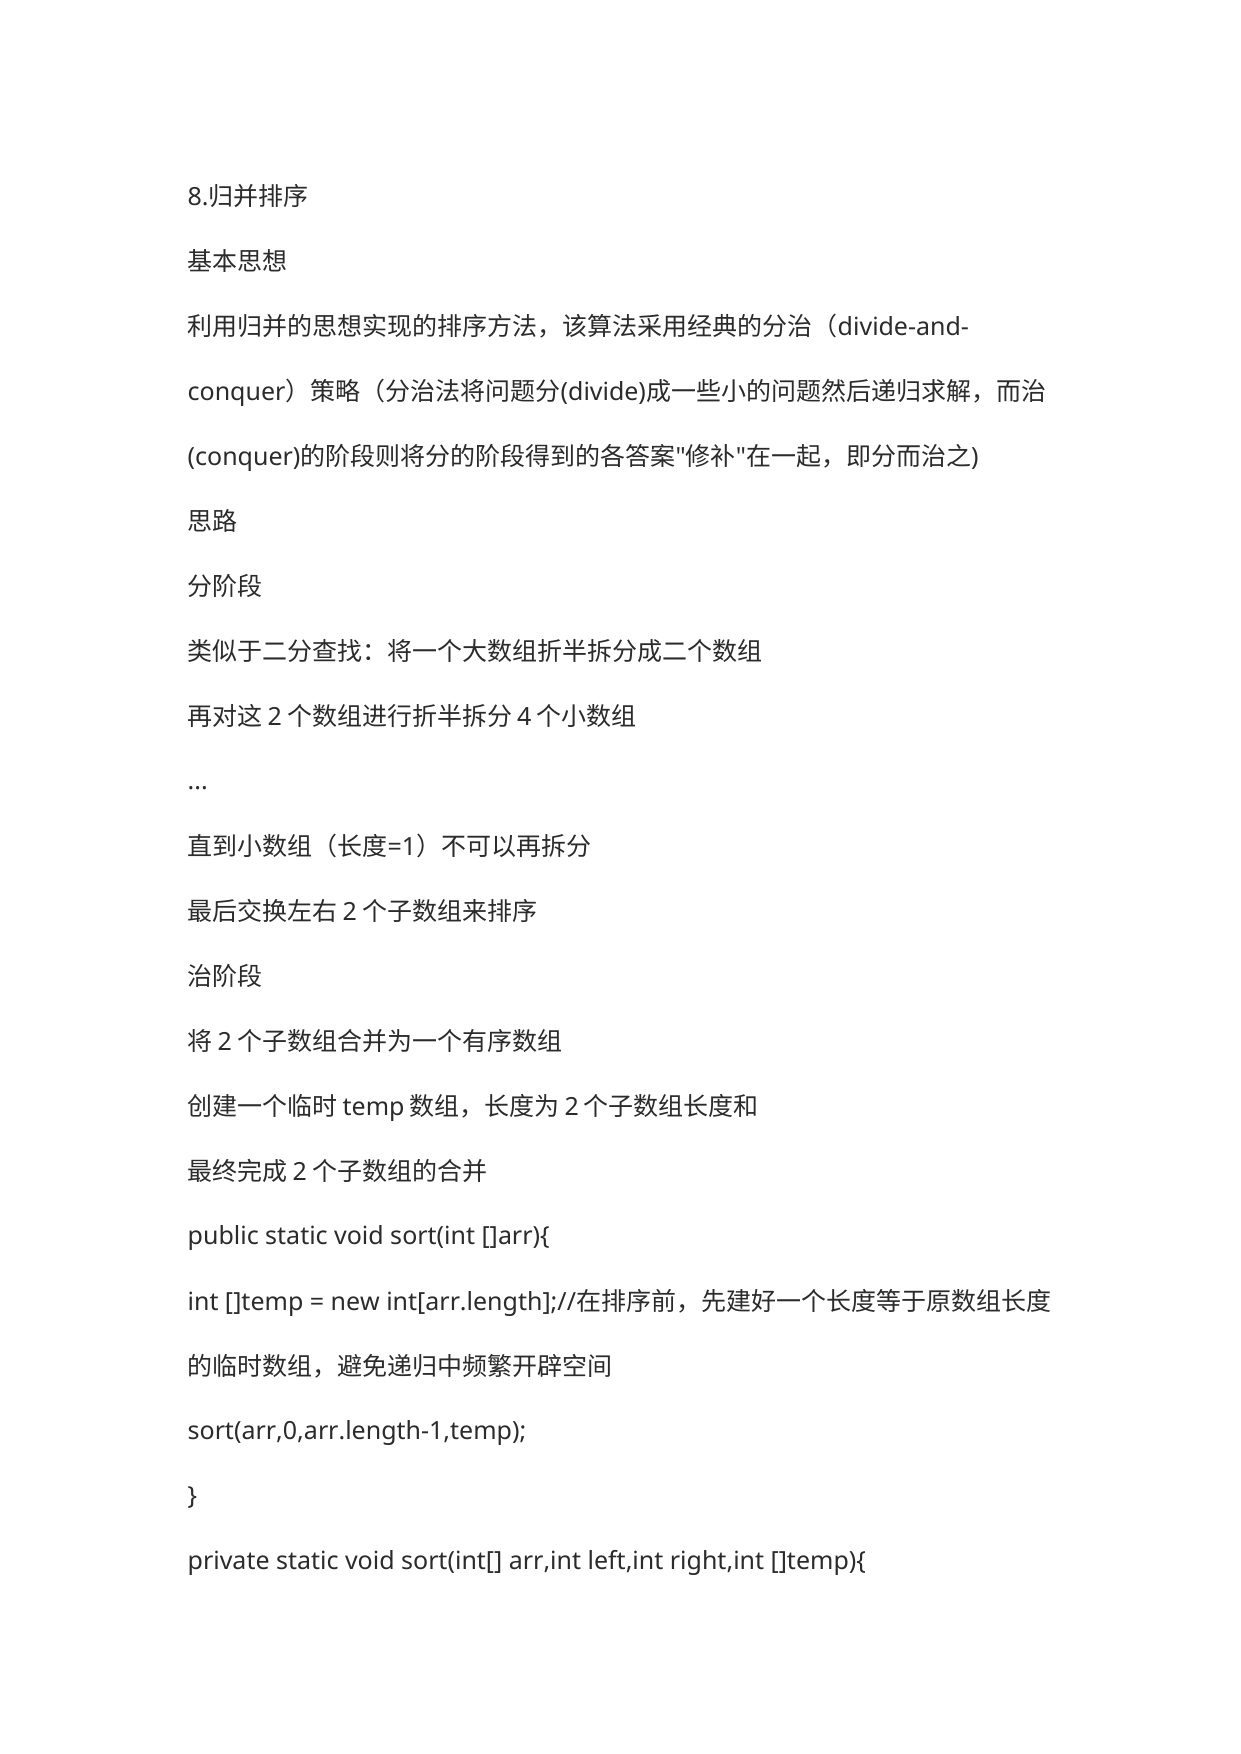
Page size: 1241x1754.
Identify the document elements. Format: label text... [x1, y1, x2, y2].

text 最终完成2个子数组的合并 [187, 1137, 1053, 1202]
text 分阶段 [187, 552, 1053, 617]
text 基本思想 [187, 227, 1053, 292]
text 利用归并的思想实现的排序方法，该算法采用经典的分治（divide-and-conquer）策略（分治法将问题分(divide)成一些小的问题然后递归求解，而治(conquer)的阶段则将分的阶段得到的各答案"修补"在一起，即分而治之) [187, 292, 1053, 487]
text 最后交换左右2个子数组来排序 [187, 877, 1053, 942]
text ... [187, 747, 1053, 812]
text private static void sort(int[] arr,int left,int right,int []temp){ [187, 1527, 1053, 1592]
text int []temp = new int[arr.length];//在排序前，先建好一个长度等于原数组长度的临时数组，避免递归中频繁开辟空间 [187, 1267, 1053, 1397]
text 类似于二分查找：将一个大数组折半拆分成二个数组 [187, 617, 1053, 682]
text 思路 [187, 487, 1053, 552]
text 再对这2个数组进行折半拆分4个小数组 [187, 682, 1053, 747]
text 8.归并排序 [187, 162, 1053, 227]
text 创建一个临时temp数组，长度为2个子数组长度和 [187, 1072, 1053, 1137]
text sort(arr,0,arr.length-1,temp); [187, 1397, 1053, 1462]
text 将2个子数组合并为一个有序数组 [187, 1007, 1053, 1072]
text } [187, 1462, 1053, 1527]
text public static void sort(int []arr){ [187, 1202, 1053, 1267]
text 治阶段 [187, 942, 1053, 1007]
text 直到小数组（长度=1）不可以再拆分 [187, 812, 1053, 877]
